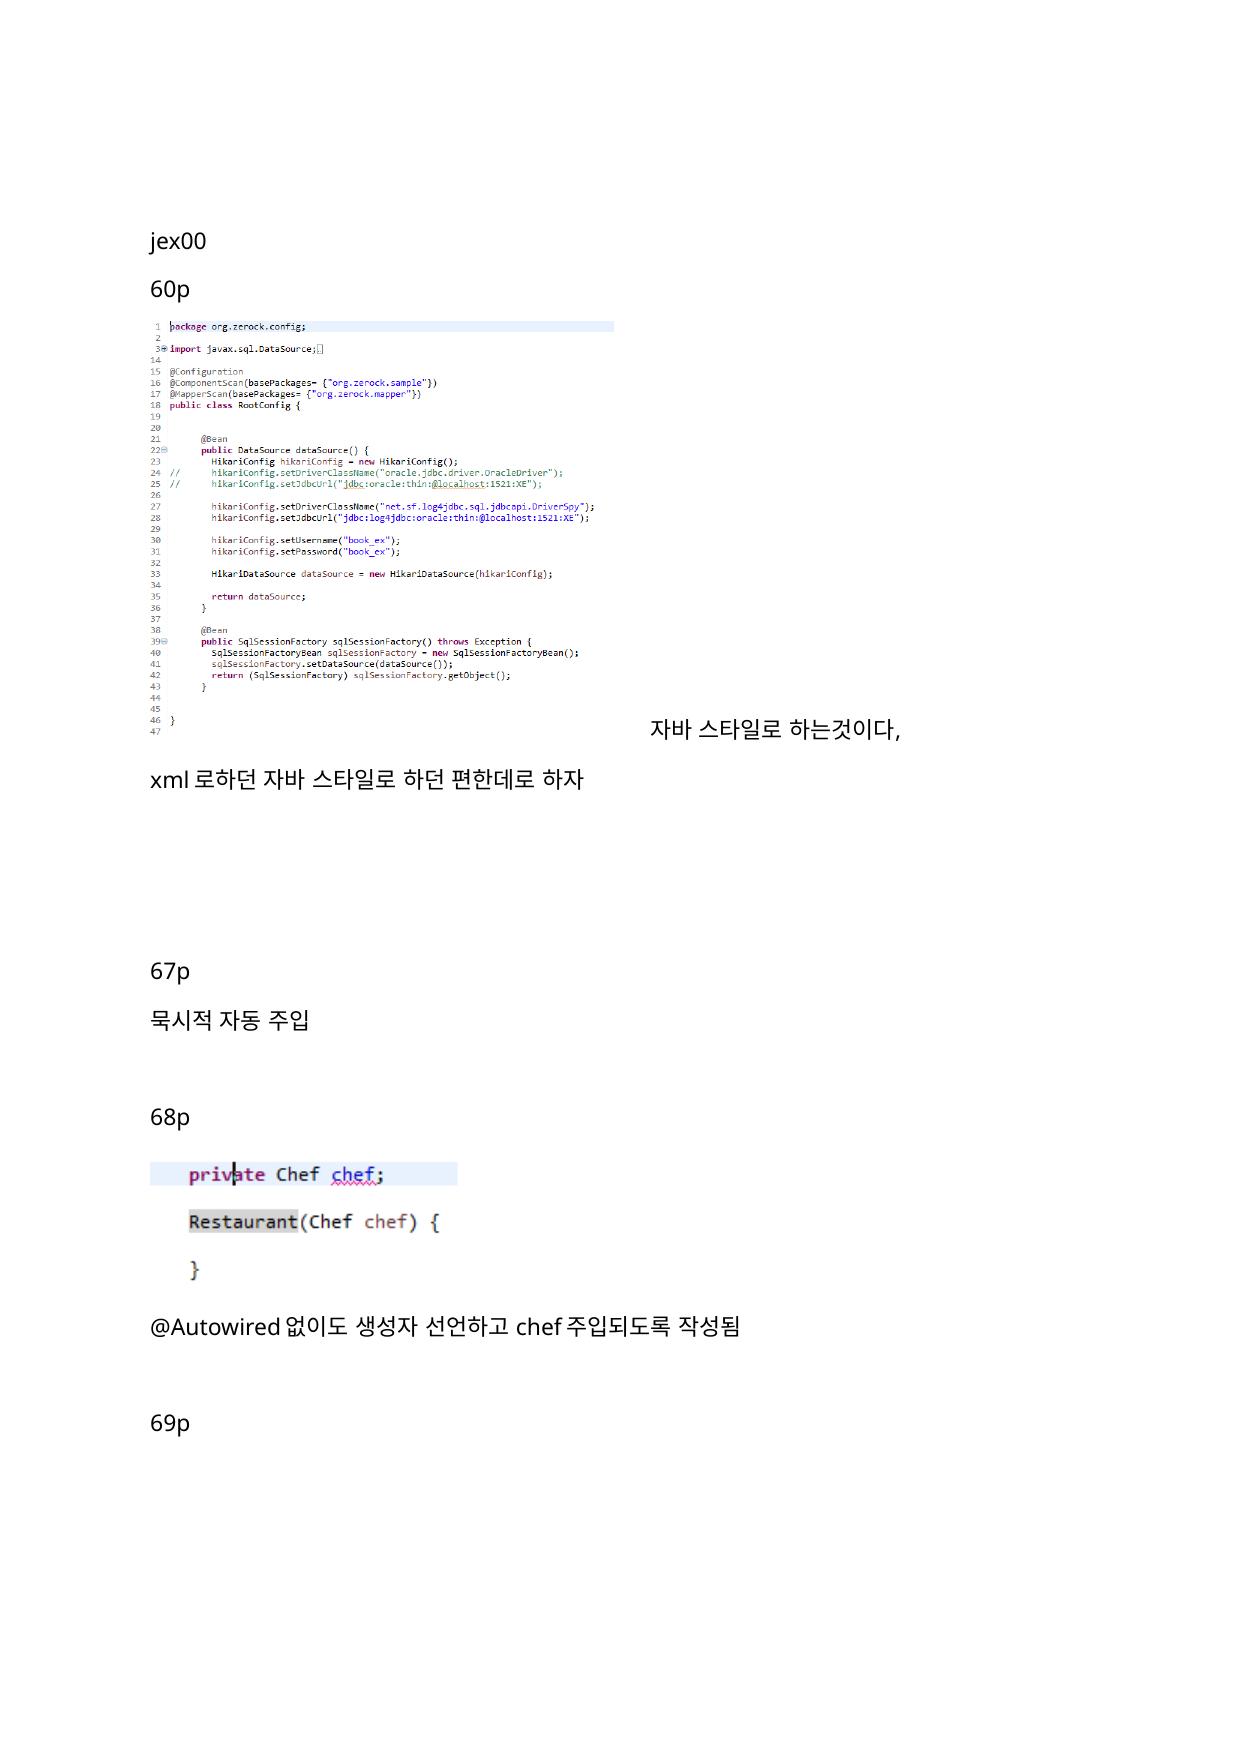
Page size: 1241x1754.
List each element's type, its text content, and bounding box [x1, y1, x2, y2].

text 묵시적 자동 주입 [150, 1003, 1090, 1036]
picture [150, 321, 615, 738]
text 60p [150, 273, 1090, 304]
text 68p [150, 1101, 1090, 1132]
text jex00 [150, 225, 1090, 256]
text @Autowired없이도 생성자 선언하고 chef주입되도록 작성됨 [150, 1309, 1090, 1343]
picture [150, 1148, 458, 1293]
text xml로하던 자바 스타일로 하던 편한데로 하자 [150, 761, 1090, 795]
text 67p [150, 955, 1090, 986]
text 69p [150, 1407, 1090, 1438]
